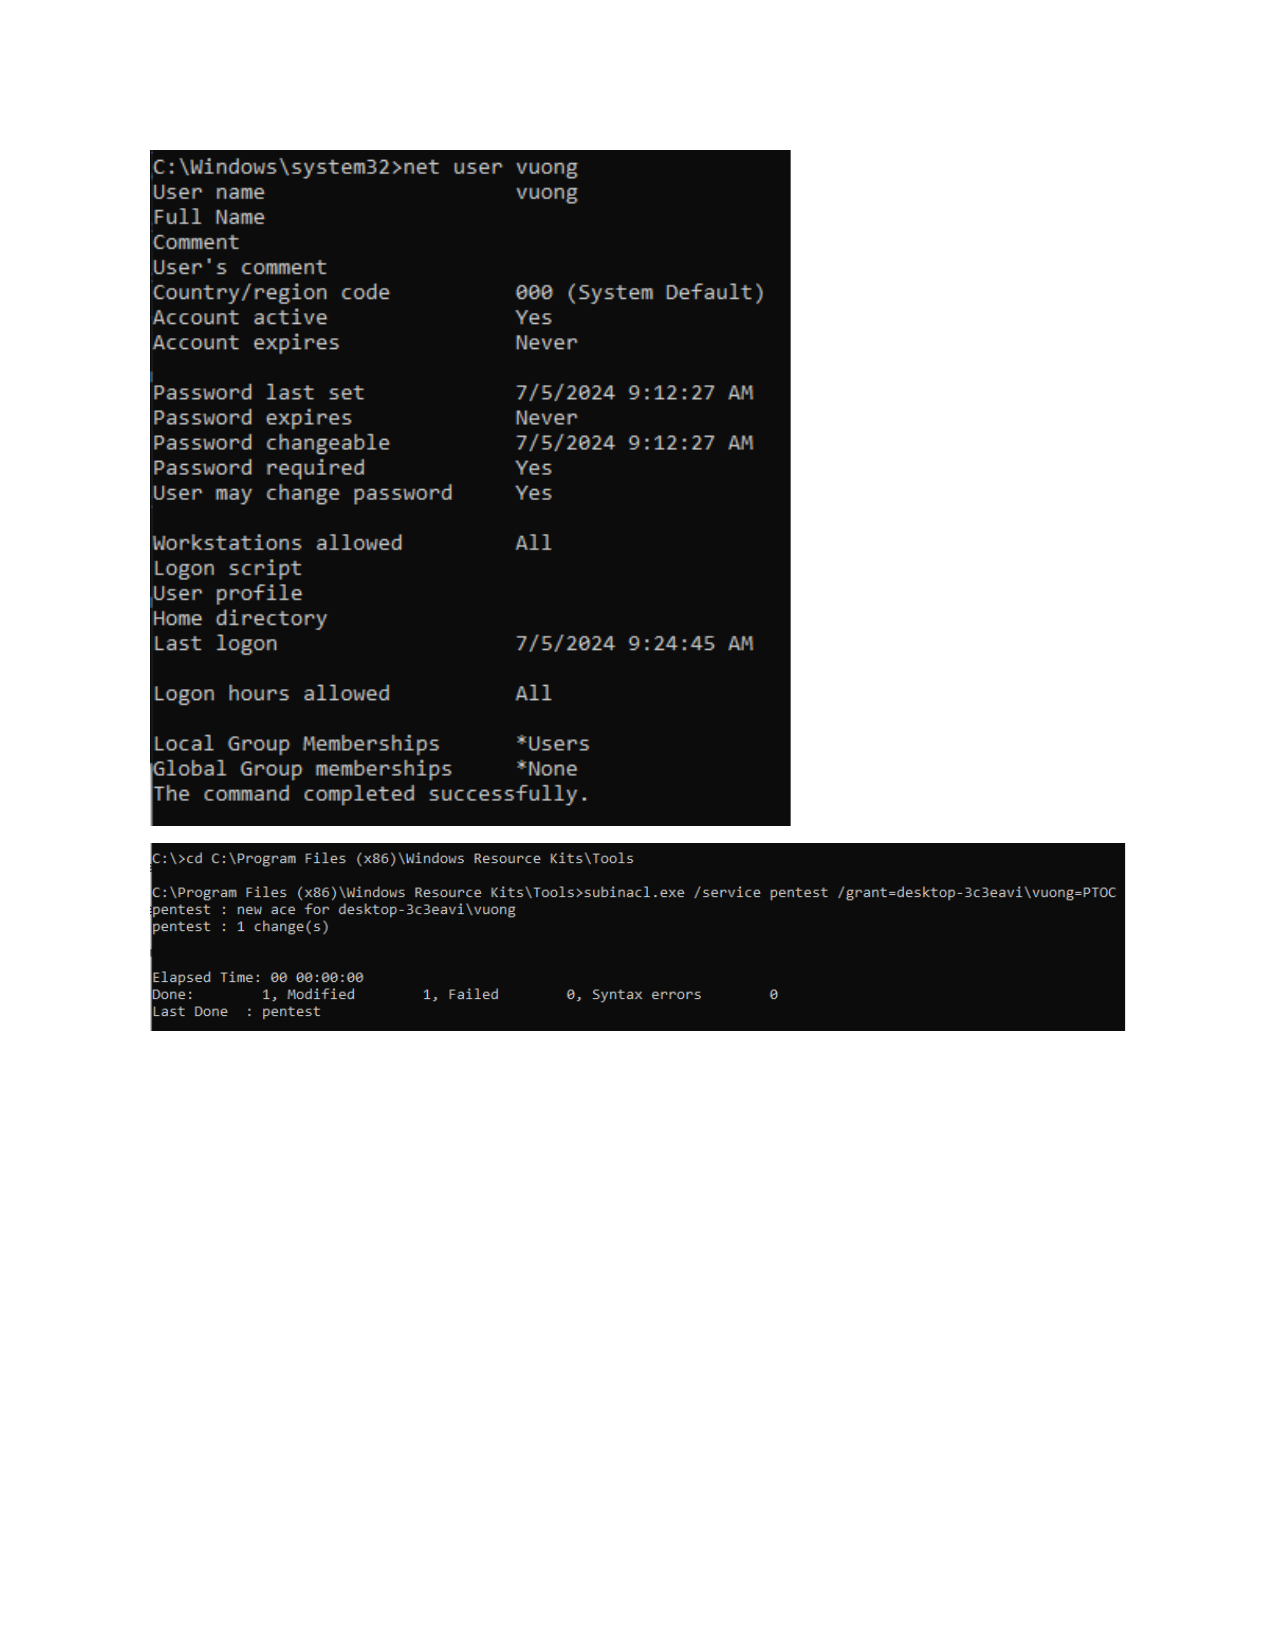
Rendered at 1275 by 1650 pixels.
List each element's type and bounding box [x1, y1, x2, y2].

picture [150, 150, 791, 826]
picture [150, 843, 1125, 1031]
